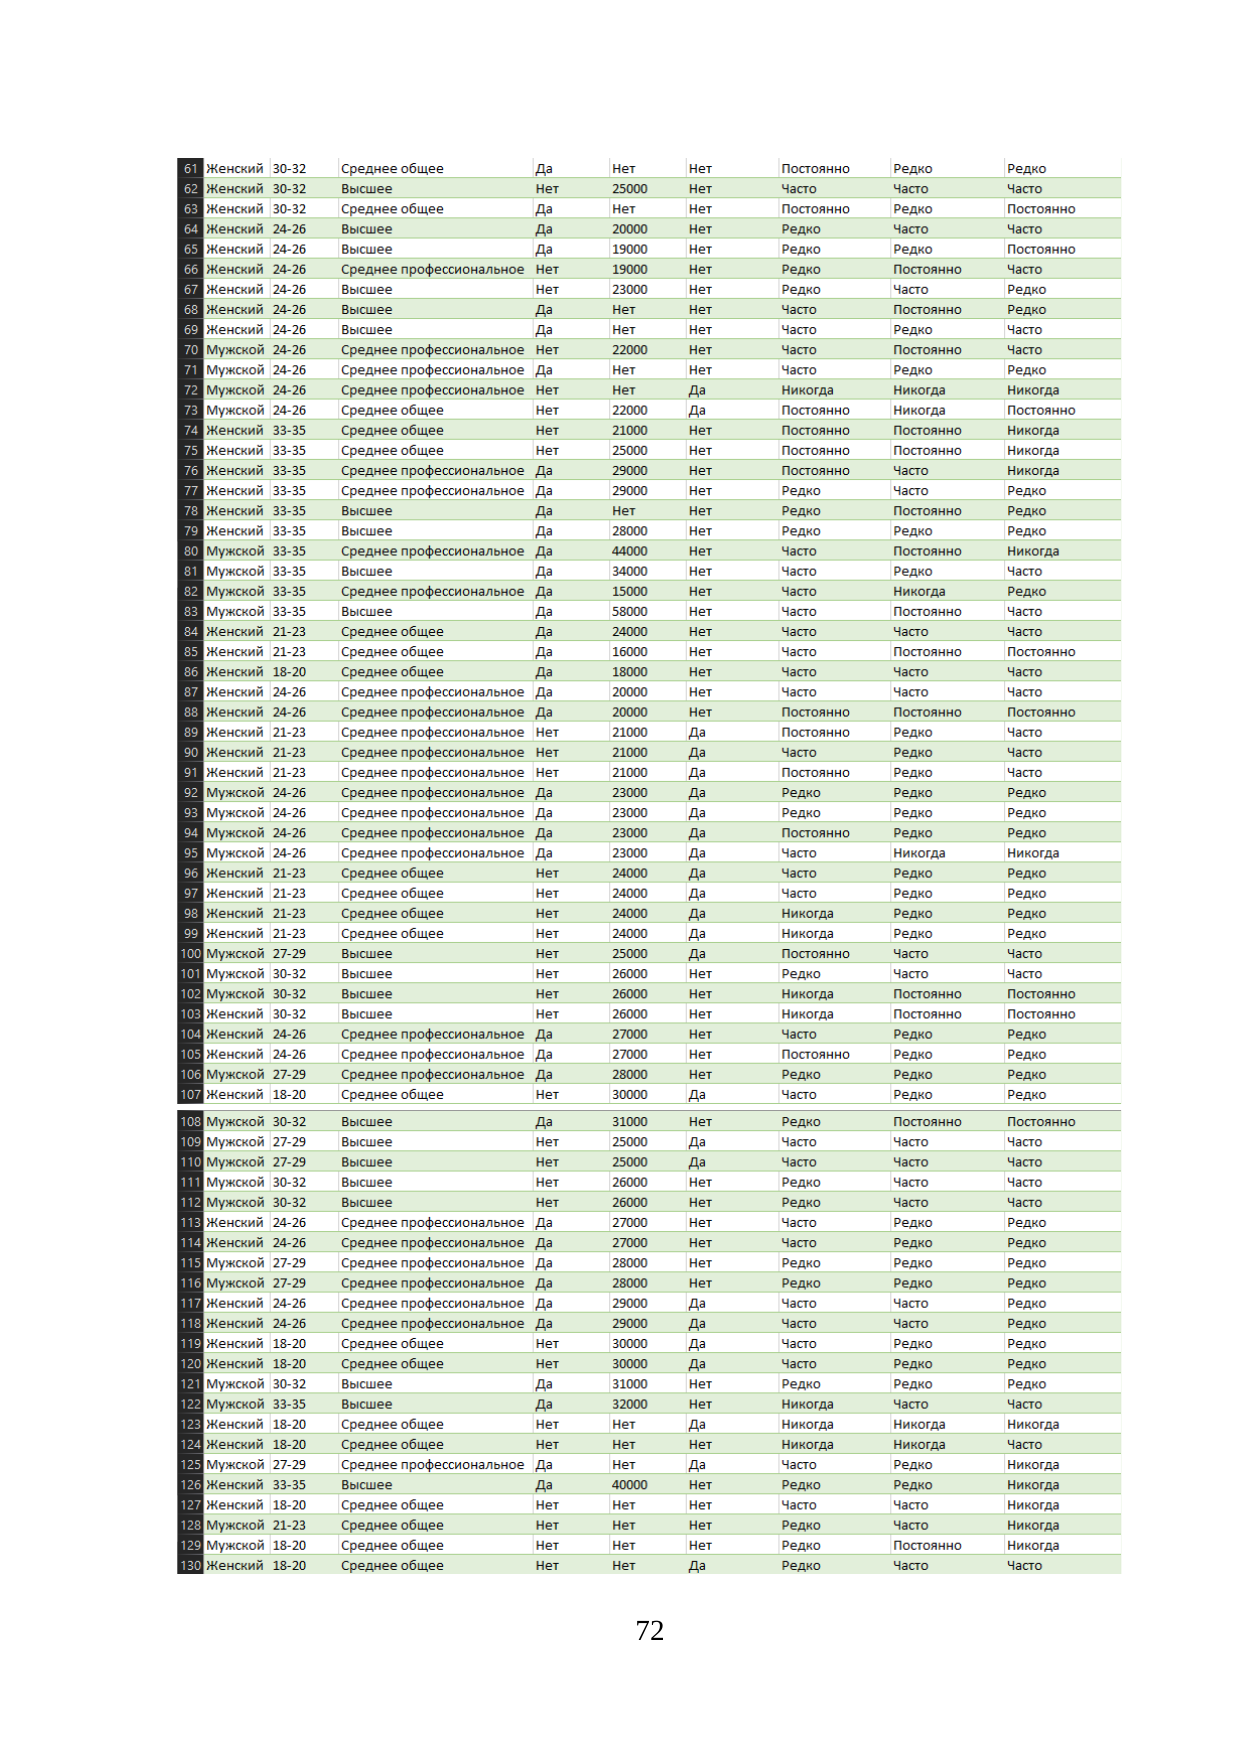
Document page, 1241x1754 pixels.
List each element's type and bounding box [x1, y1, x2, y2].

picture [177, 158, 1122, 1104]
picture [177, 1110, 1122, 1574]
